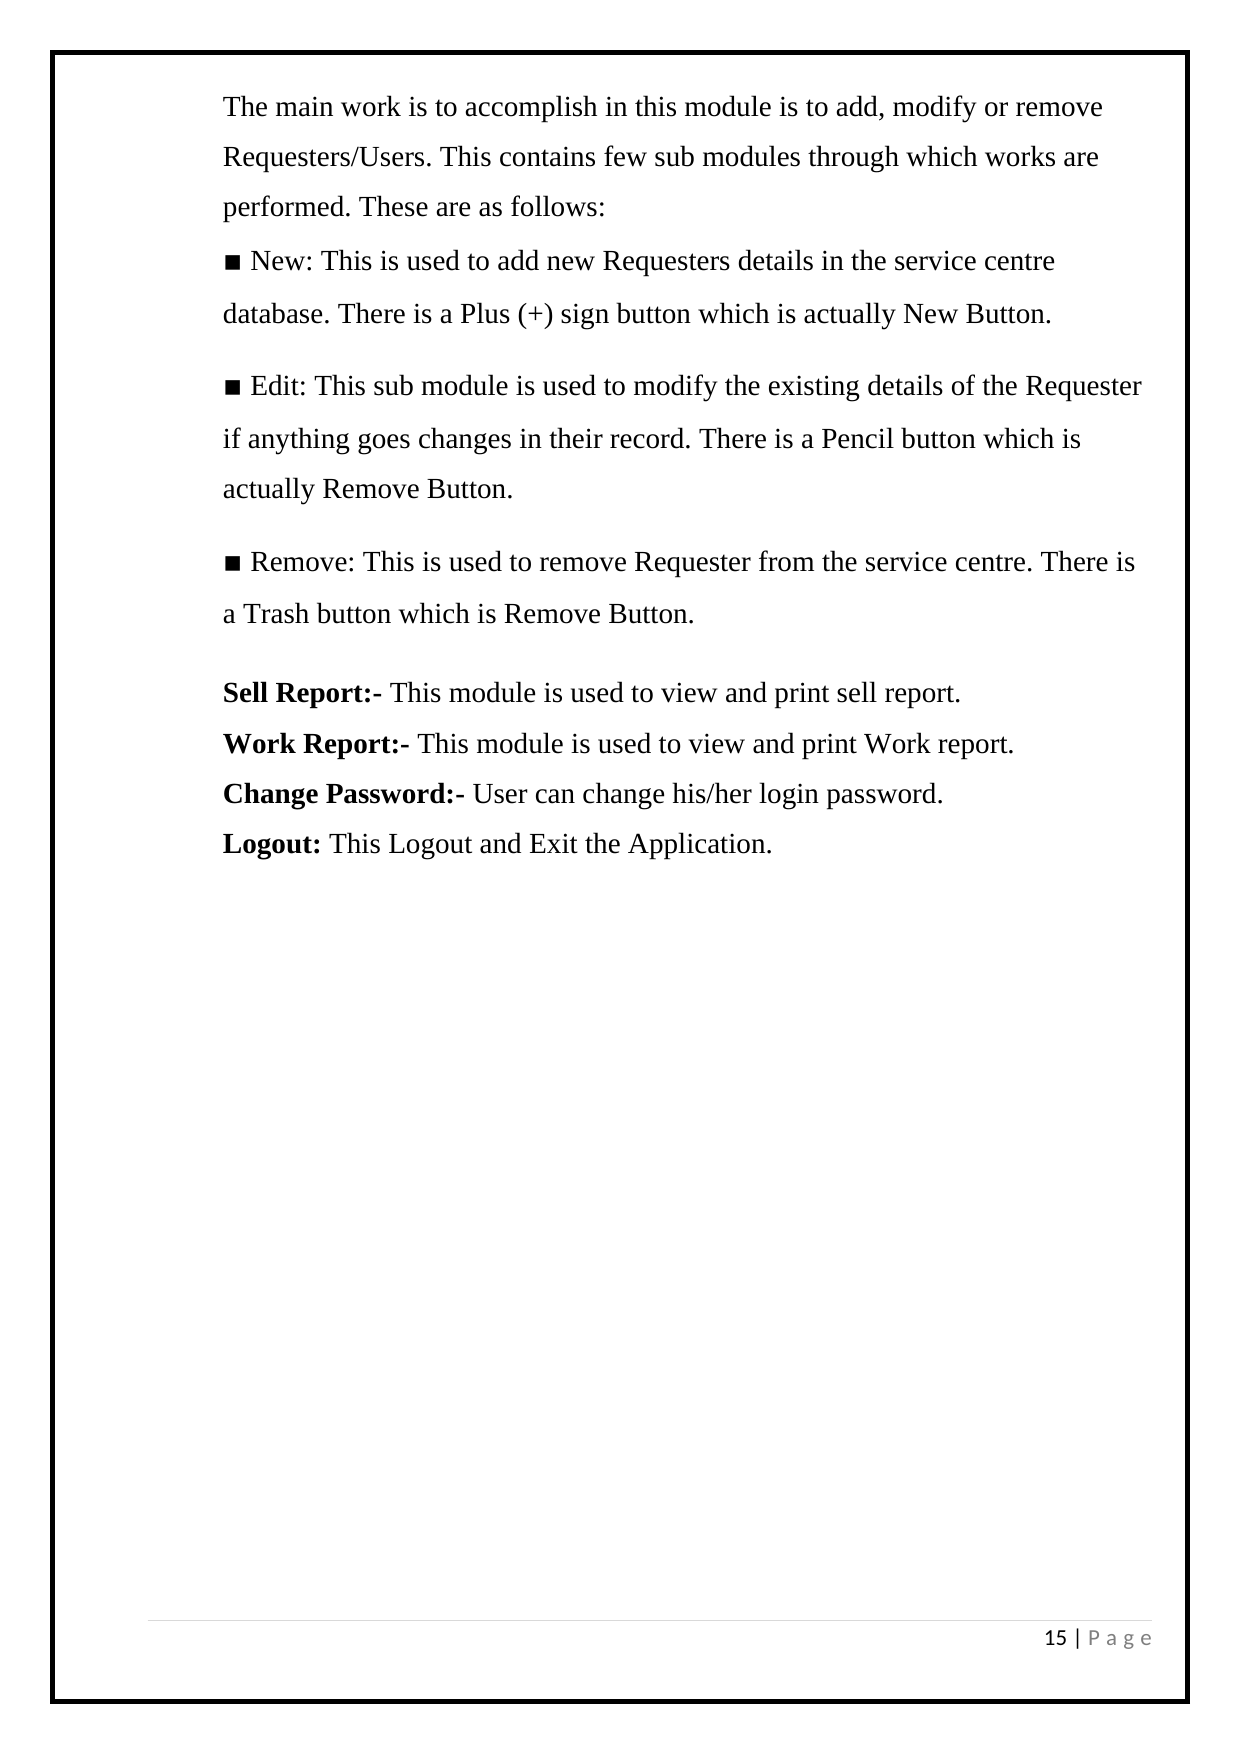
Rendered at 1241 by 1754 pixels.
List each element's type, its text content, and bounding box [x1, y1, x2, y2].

text Work Report:- This module is used to view and print Work report. [148, 726, 1152, 759]
text Change Password:- User can change his/her login password. [148, 776, 1152, 809]
text ▪ Edit: This sub module is used to modify the existing details of the Requester if anything goes changes in their record. There is a Pencil button which is actually Remove Button. [223, 364, 1152, 505]
text Sell Report:- This module is used to view and print sell report. [148, 675, 1152, 709]
text Logout: This Logout and Exit the Application. [148, 826, 1152, 860]
text ▪ Remove: This is used to remove Requester from the service centre. There is a Trash button which is Remove Button. [223, 540, 1152, 630]
text ▪ New: This is used to add new Requesters details in the service centre database. There is a Plus (+) sign button which is actually New Button. [223, 239, 1152, 329]
text The main work is to accomplish in this module is to add, modify or remove Requesters/Users. This contains few sub modules through which works are performed. These are as follows: [223, 89, 1152, 223]
